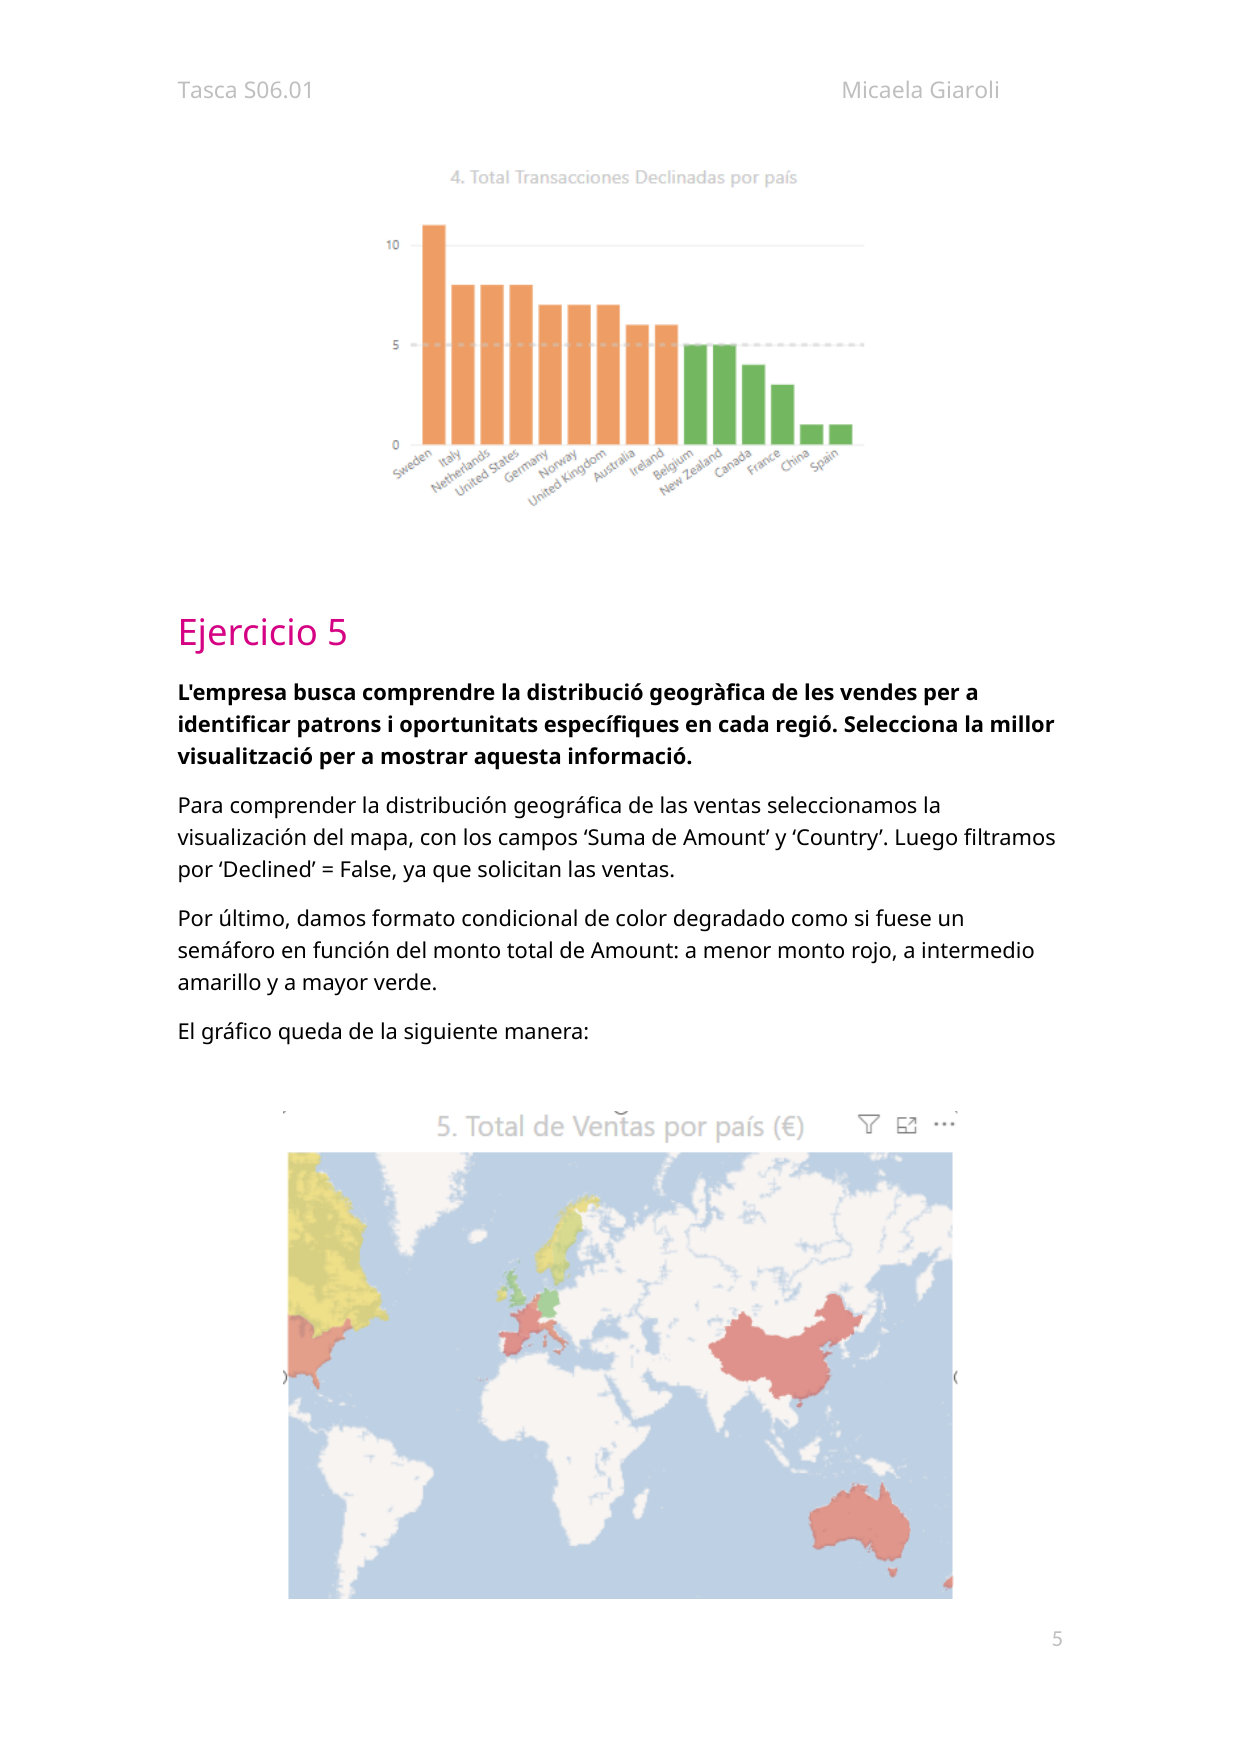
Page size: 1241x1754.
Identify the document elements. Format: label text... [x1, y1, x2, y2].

picture [373, 147, 867, 518]
text El gráfico queda de la siguiente manera: [177, 1016, 1063, 1046]
text Ejercicio 5 [177, 607, 1063, 656]
picture [283, 1111, 958, 1599]
text L'empresa busca comprendre la distribució geogràfica de les vendes per a identificar patrons i oportunitats específiques en cada regió. Selecciona la millor visualització per a mostrar aquesta informació. [177, 677, 1063, 771]
text Por último, damos formato condicional de color degradado como si fuese un semáforo en función del monto total de Amount: a menor monto rojo, a intermedio amarillo y a mayor verde. [177, 903, 1063, 997]
text Para comprender la distribución geográfica de las ventas seleccionamos la visualización del mapa, con los campos ‘Suma de Amount’ y ‘Country’. Luego filtramos por ‘Declined’ = False, ya que solicitan las ventas. [177, 790, 1063, 884]
